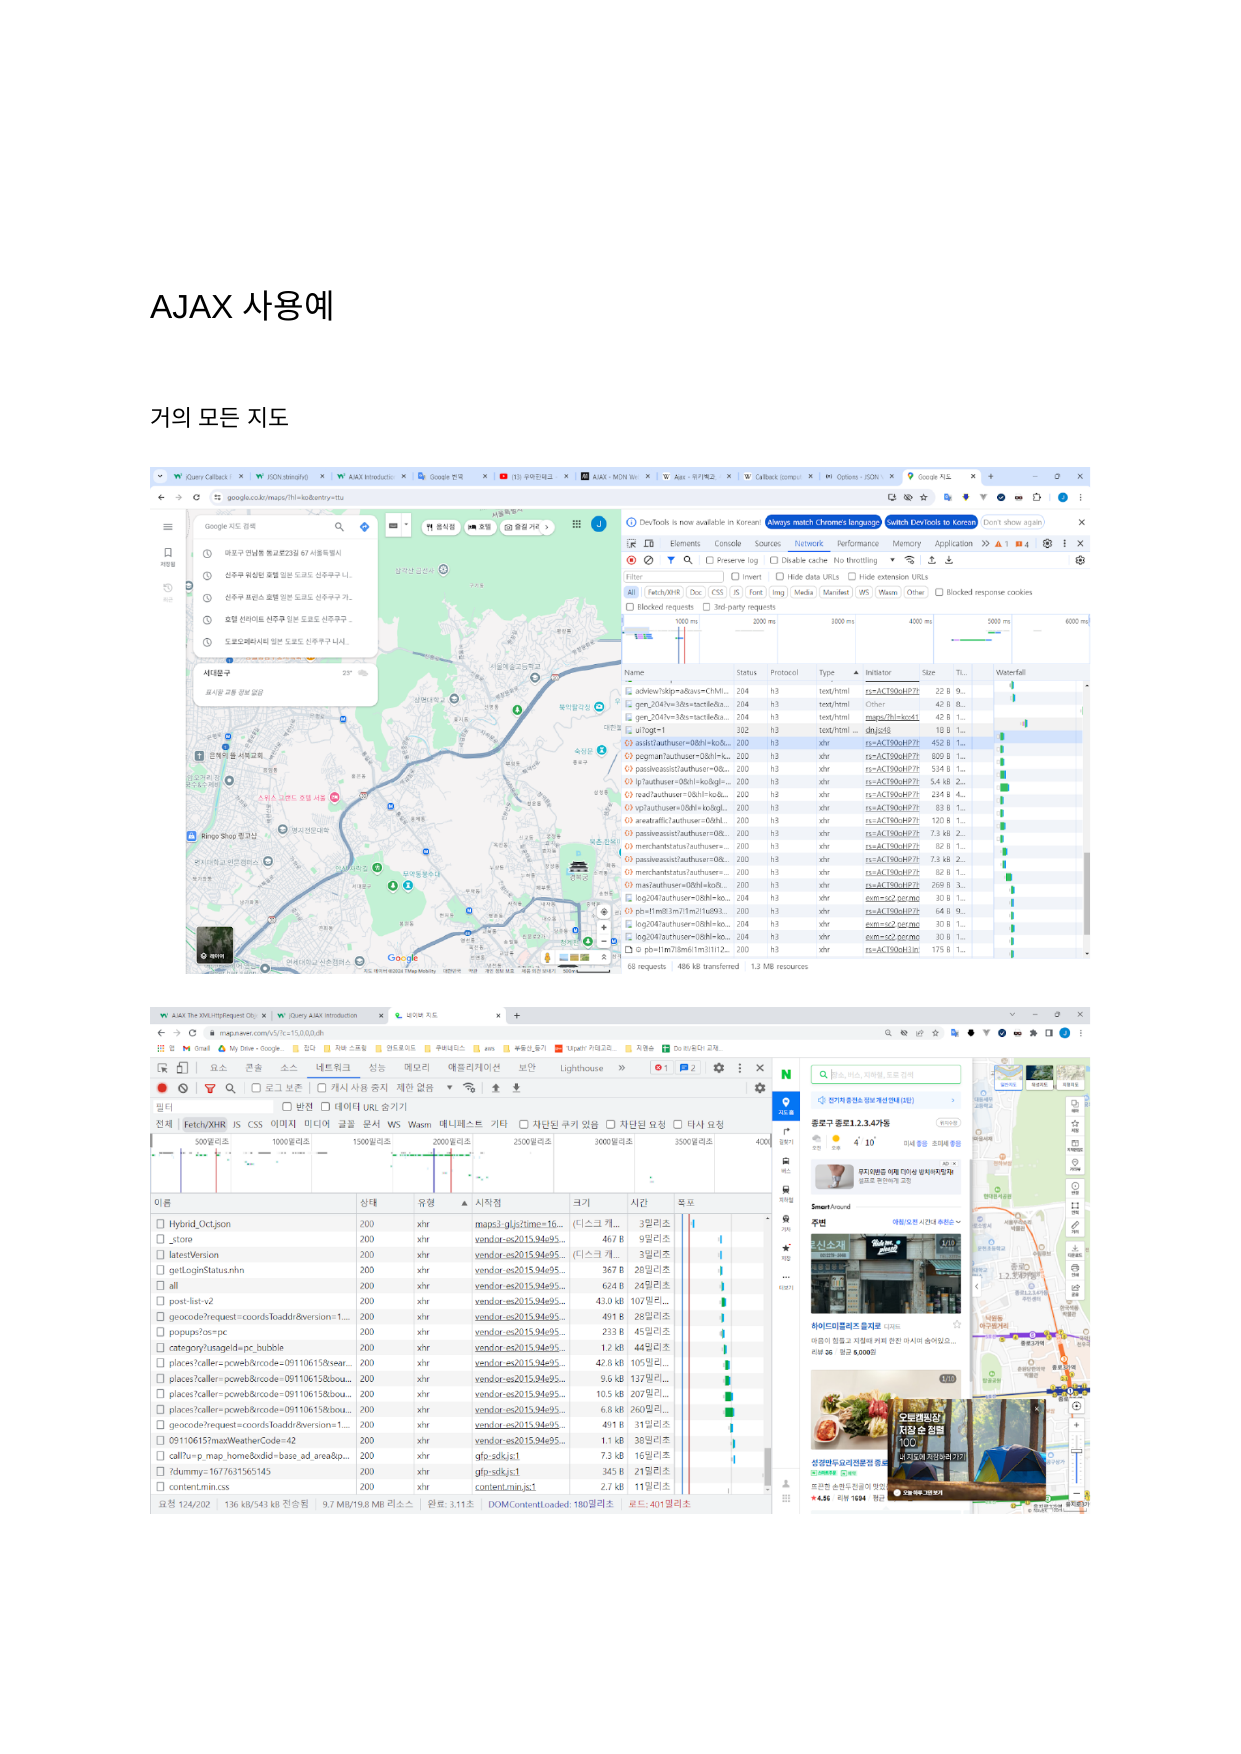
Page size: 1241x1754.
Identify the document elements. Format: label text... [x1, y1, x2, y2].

text 거의 모든 지도 [150, 400, 1090, 433]
text AJAX 사용예 [150, 280, 1090, 328]
picture [150, 1007, 1091, 1514]
picture [150, 467, 1091, 974]
